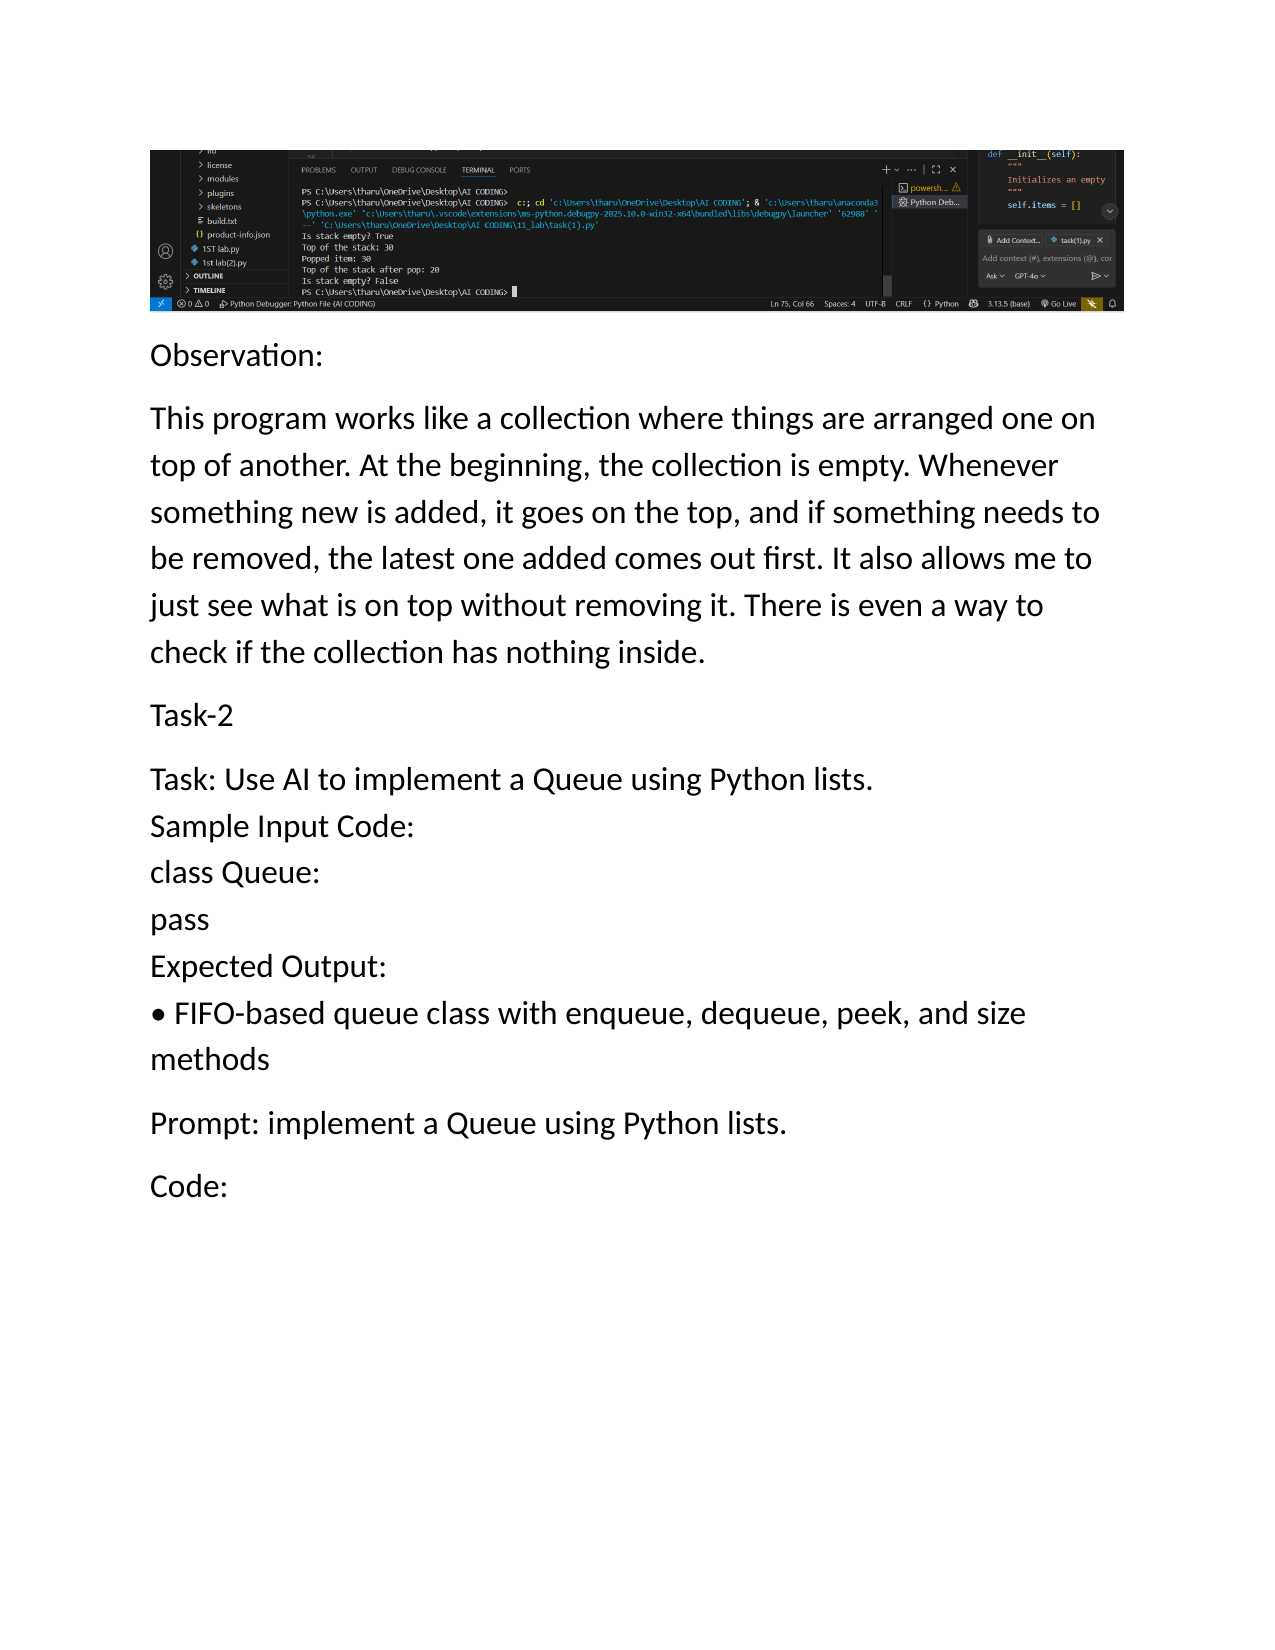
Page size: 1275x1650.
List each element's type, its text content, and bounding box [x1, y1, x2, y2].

text Task: Use AI to implement a Queue using Python lists. Sample Input Code: class Queue: pass Expected Output: • FIFO-based queue class with enqueue, dequeue, peek, and size methods [150, 758, 1125, 1079]
text This program works like a collection where things are arranged one on top of another. At the beginning, the collection is empty. Whenever something new is added, it goes on the top, and if something needs to be removed, the latest one added comes out first. It also allows me to just see what is on top without removing it. There is even a way to check if the collection has nothing inside. [150, 397, 1125, 672]
text Code: [150, 1165, 1125, 1206]
text Observation: [150, 334, 1125, 374]
text Prompt: implement a Queue using Python lists. [150, 1102, 1125, 1143]
text Task-2 [150, 694, 1125, 735]
picture [150, 150, 1124, 313]
